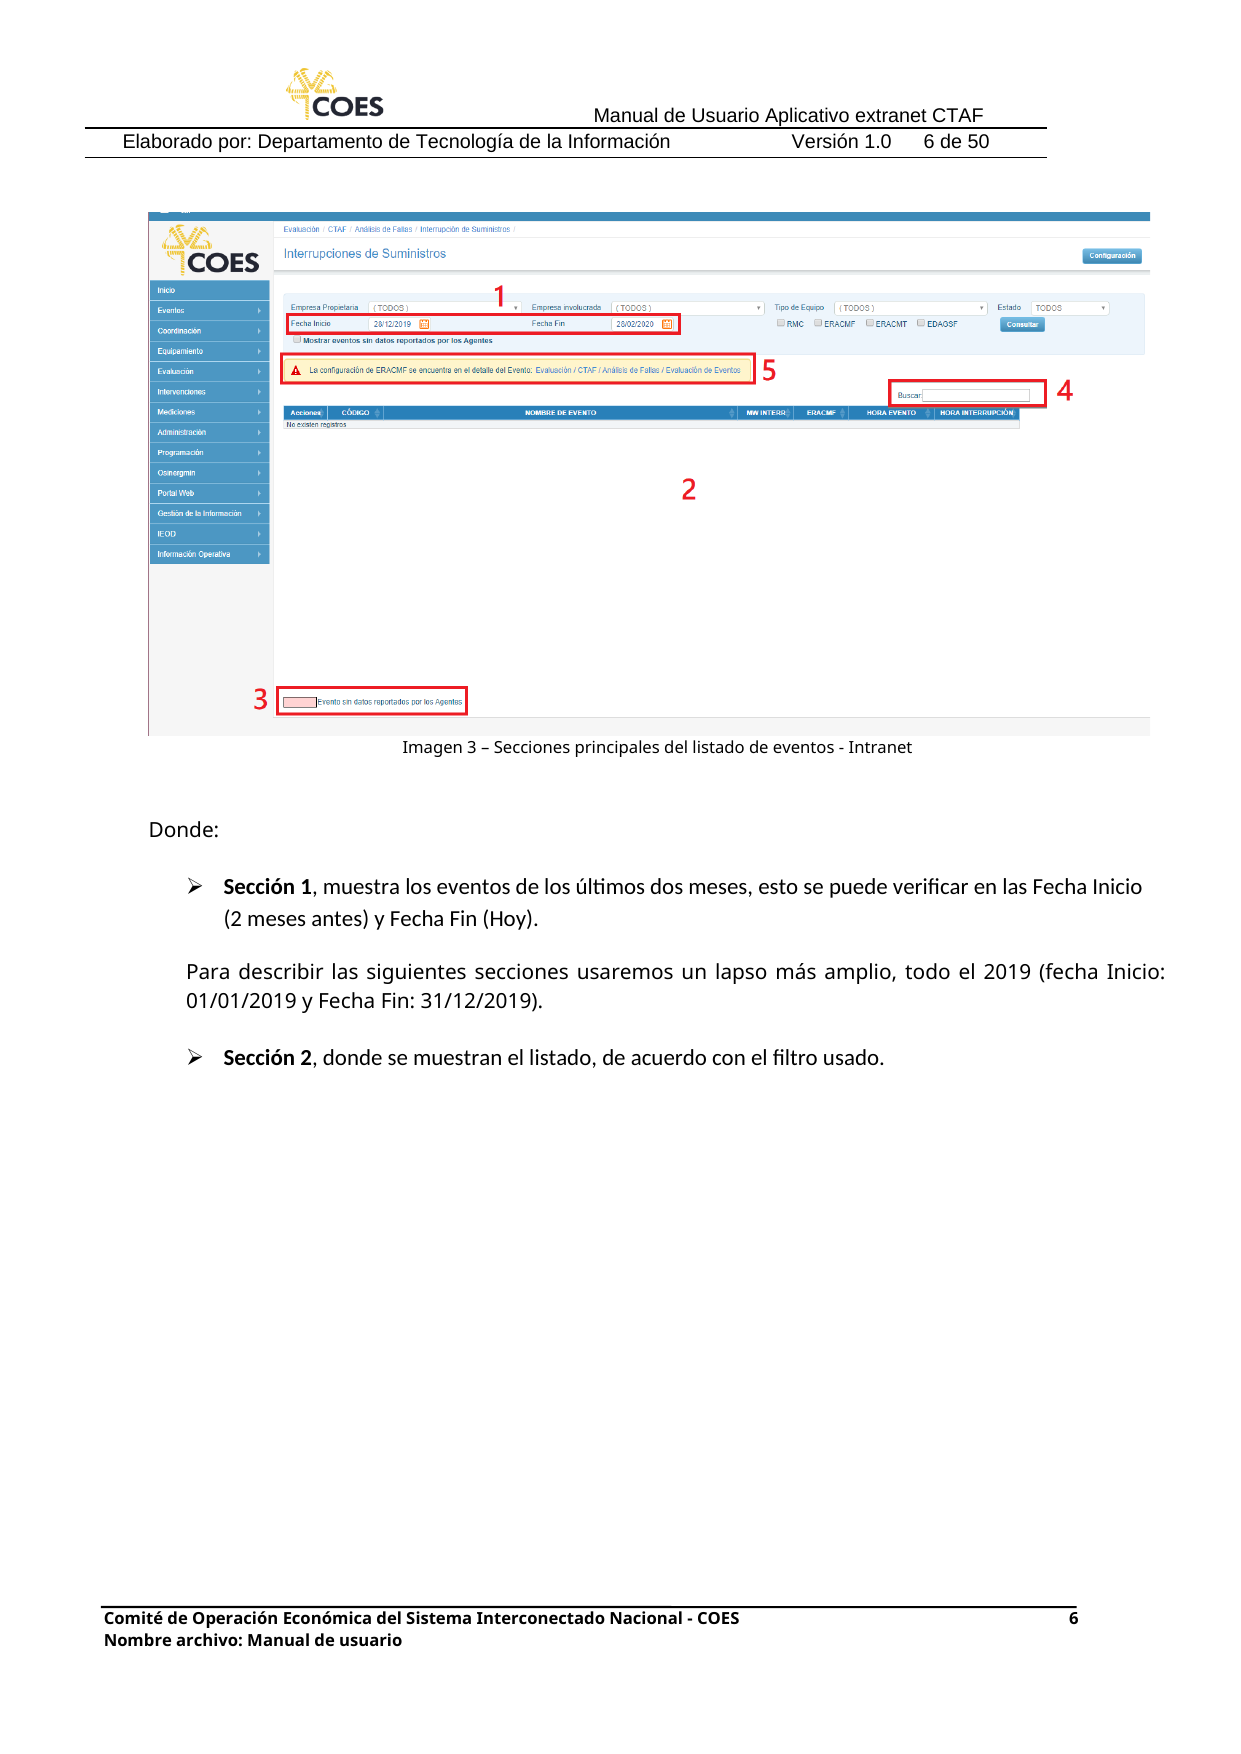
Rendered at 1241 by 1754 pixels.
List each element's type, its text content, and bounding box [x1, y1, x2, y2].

list Sección 1, muestra los eventos de los últimos dos meses, esto se puede verificar en las Fecha Inicio (2 meses antes) y Fecha Fin (Hoy). [186, 872, 1167, 932]
text Imagen 3 – Secciones principales del listado de eventos - Intranet [148, 736, 1167, 758]
text Para describir las siguientes secciones usaremos un lapso más amplio, todo el 2019 (fecha Inicio: 01/01/2019 y Fecha Fin: 31/12/2019). [186, 957, 1167, 1014]
picture [148, 212, 1150, 736]
list Sección 2, donde se muestran el listado, de acuerdo con el filtro usado. [186, 1043, 1167, 1071]
text Donde: [148, 815, 1167, 844]
picture [286, 68, 390, 123]
